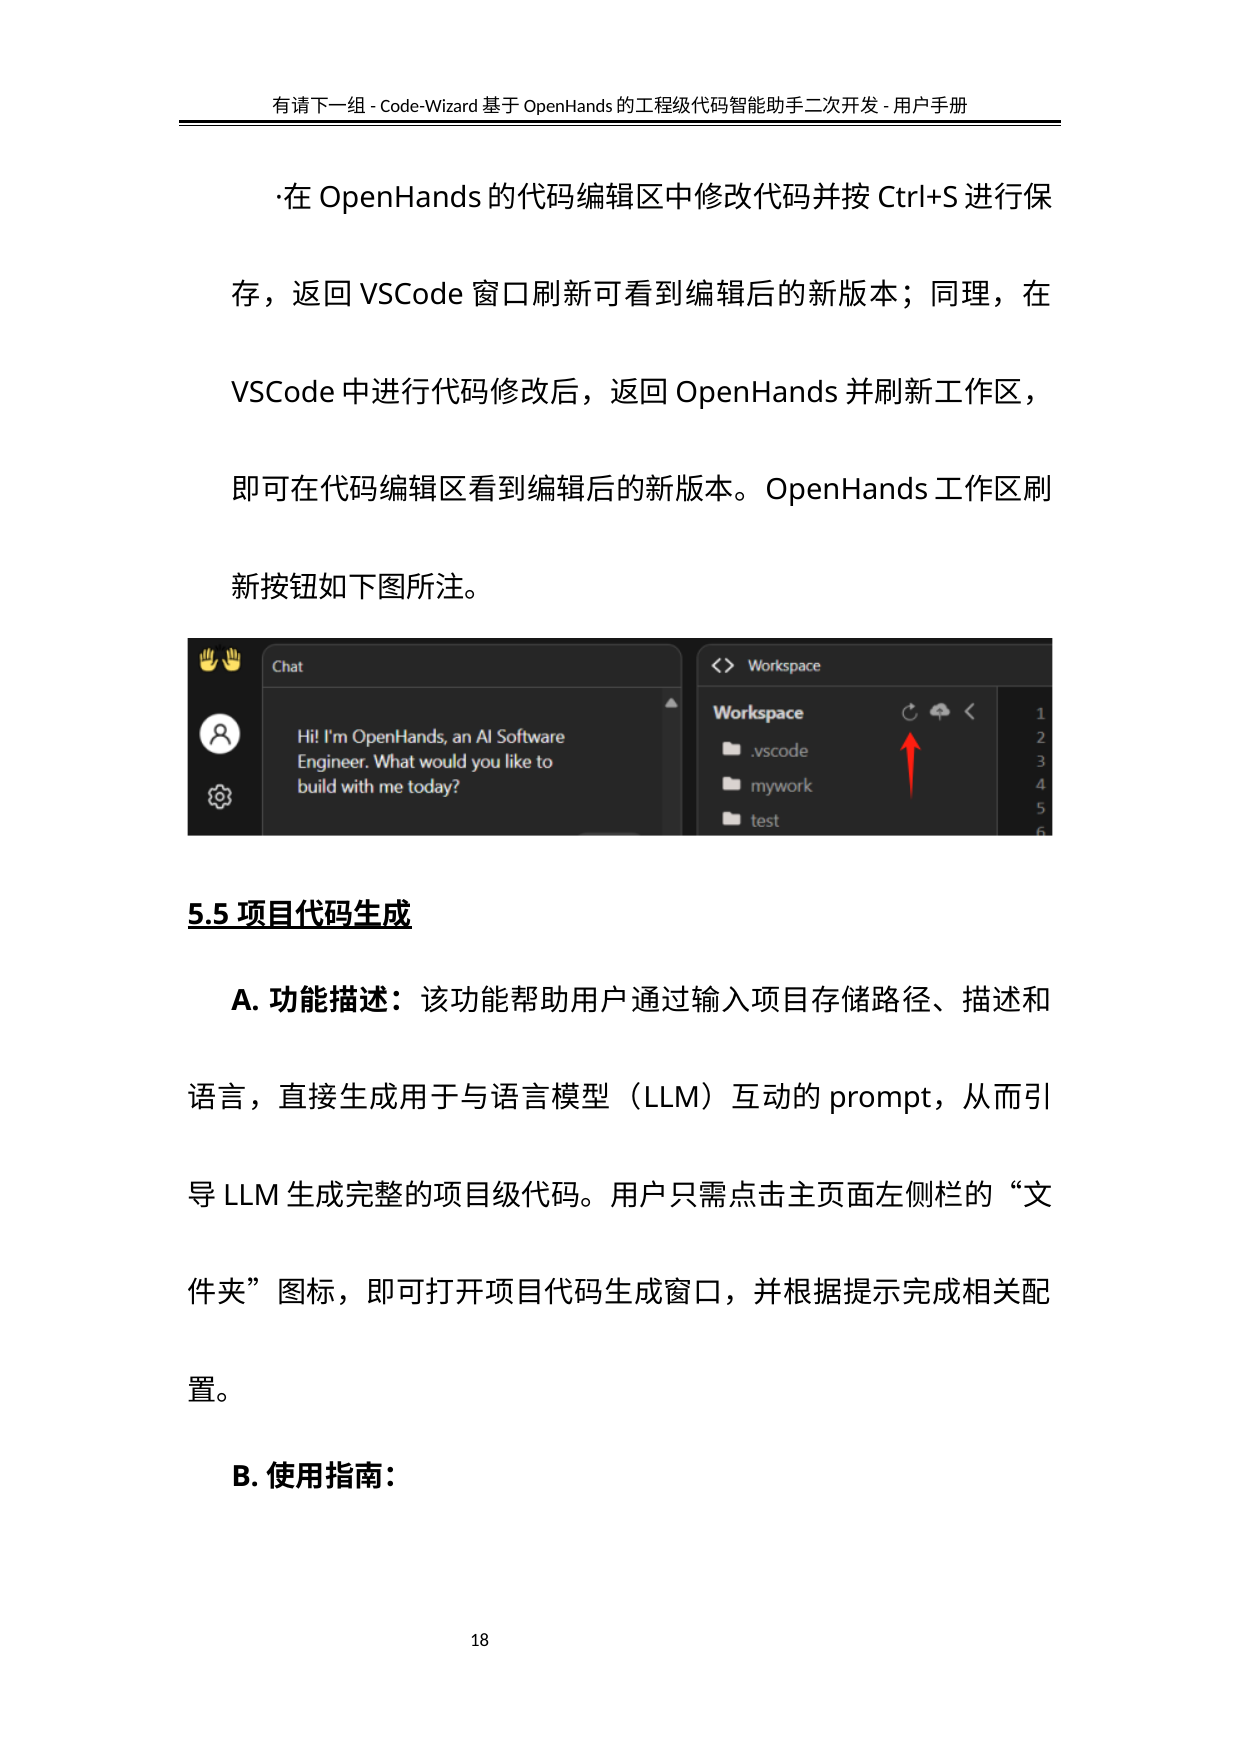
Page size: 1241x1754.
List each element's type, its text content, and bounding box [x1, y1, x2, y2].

text 5.5 项目代码生成 [187, 879, 1053, 944]
picture [187, 638, 1053, 837]
text A. 功能描述：该功能帮助用户通过输入项目存储路径、描述和语言，直接生成用于与语言模型（LLM）互动的prompt，从而引导LLM生成完整的项目级代码。用户只需点击主页面左侧栏的“文件夹”图标，即可打开项目代码生成窗口，并根据提示完成相关配置。 [187, 965, 1053, 1420]
text ·在OpenHands的代码编辑区中修改代码并按Ctrl+S进行保存，返回VSCode窗口刷新可看到编辑后的新版本；同理，在VSCode中进行代码修改后，返回OpenHands并刷新工作区，即可在代码编辑区看到编辑后的新版本。OpenHands工作区刷新按钮如下图所注。 [231, 162, 1053, 617]
text B. 使用指南： [187, 1441, 1053, 1506]
